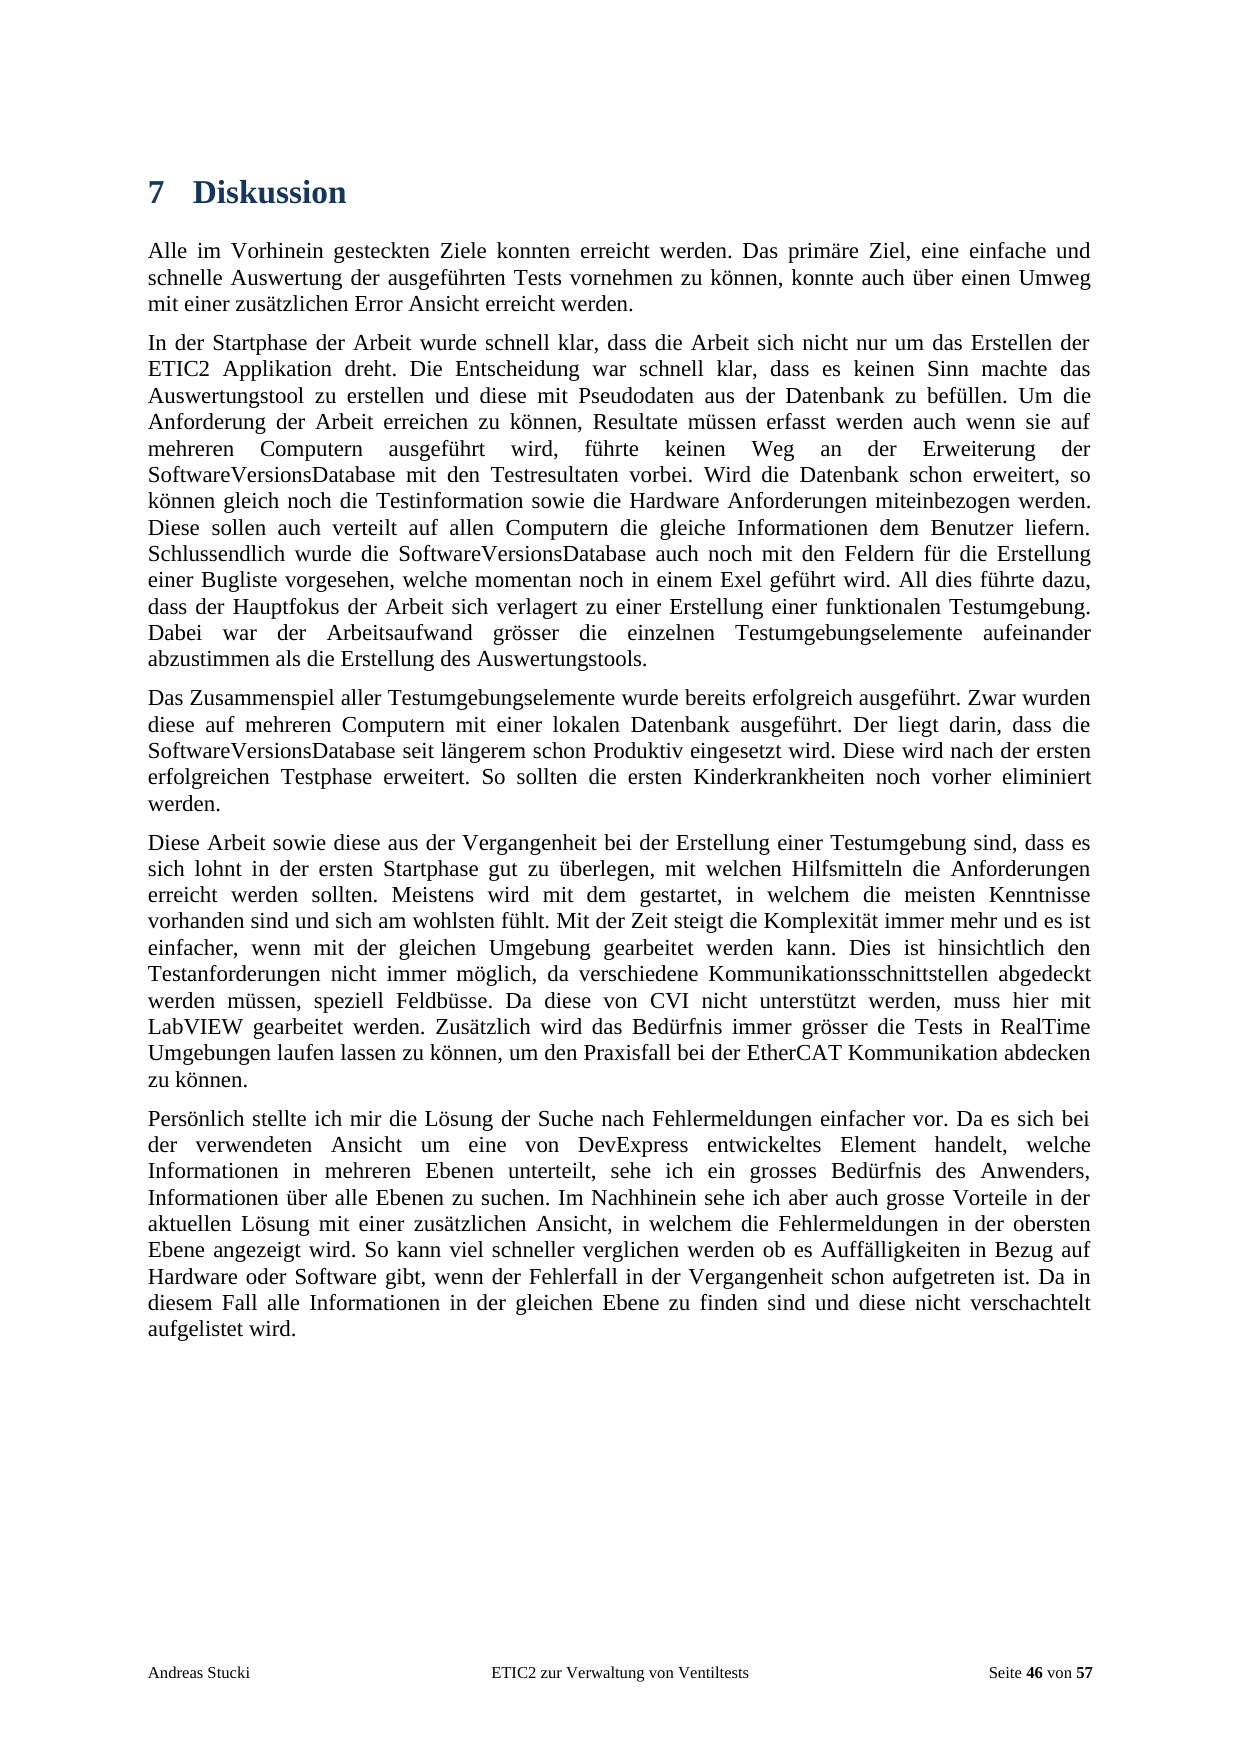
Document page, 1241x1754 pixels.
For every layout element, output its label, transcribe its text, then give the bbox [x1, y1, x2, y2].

text Alle im Vorhinein gesteckten Ziele konnten erreicht werden. Das primäre Ziel, eine einfache und schnelle Auswertung der ausgeführten Tests vornehmen zu können, konnte auch über einen Umweg mit einer zusätzlichen Error Ansicht erreicht werden. [148, 238, 1092, 317]
subtitle Diskussion [148, 173, 1092, 211]
text Diese Arbeit sowie diese aus der Vergangenheit bei der Erstellung einer Testumgebung sind, dass es sich lohnt in der ersten Startphase gut zu überlegen, mit welchen Hilfsmitteln die Anforderungen erreicht werden sollten. Meistens wird mit dem gestartet, in welchem die meisten Kenntnisse vorhanden sind und sich am wohlsten fühlt. Mit der Zeit steigt die Komplexität immer mehr und es ist einfacher, wenn mit der gleichen Umgebung gearbeitet werden kann. Dies ist hinsichtlich den Testanforderungen nicht immer möglich, da verschiedene Kommunikationsschnittstellen abgedeckt werden müssen, speziell Feldbüsse. Da diese von CVI nicht unterstützt werden, muss hier mit LabVIEW gearbeitet werden. Zusätzlich wird das Bedürfnis immer grösser die Tests in RealTime Umgebungen laufen lassen zu können, um den Praxisfall bei der EtherCAT Kommunikation abdecken zu können. [148, 828, 1092, 1092]
text Persönlich stellte ich mir die Lösung der Suche nach Fehlermeldungen einfacher vor. Da es sich bei der verwendeten Ansicht um eine von DevExpress entwickeltes Element handelt, welche Informationen in mehreren Ebenen unterteilt, sehe ich ein grosses Bedürfnis des Anwenders, Informationen über alle Ebenen zu suchen. Im Nachhinein sehe ich aber auch grosse Vorteile in der aktuellen Lösung mit einer zusätzlichen Ansicht, in welchem die Fehlermeldungen in der obersten Ebene angezeigt wird. So kann viel schneller verglichen werden ob es Auffälligkeiten in Bezug auf Hardware oder Software gibt, wenn der Fehlerfall in der Vergangenheit schon aufgetreten ist. Da in diesem Fall alle Informationen in der gleichen Ebene zu finden sind und diese nicht verschachtelt aufgelistet wird. [148, 1104, 1092, 1342]
text In der Startphase der Arbeit wurde schnell klar, dass die Arbeit sich nicht nur um das Erstellen der ETIC2 Applikation dreht. Die Entscheidung war schnell klar, dass es keinen Sinn machte das Auswertungstool zu erstellen und diese mit Pseudodaten aus der Datenbank zu befüllen. Um die Anforderung der Arbeit erreichen zu können, Resultate müssen erfasst werden auch wenn sie auf mehreren Computern ausgeführt wird, führte keinen Weg an der Erweiterung der SoftwareVersionsDatabase mit den Testresultaten vorbei. Wird die Datenbank schon erweitert, so können gleich noch die Testinformation sowie die Hardware Anforderungen miteinbezogen werden. Diese sollen auch verteilt auf allen Computern die gleiche Informationen dem Benutzer liefern. Schlussendlich wurde die SoftwareVersionsDatabase auch noch mit den Feldern für die Erstellung einer Bugliste vorgesehen, welche momentan noch in einem Exel geführt wird. All dies führte dazu, dass der Hauptfokus der Arbeit sich verlagert zu einer Erstellung einer funktionalen Testumgebung. Dabei war der Arbeitsaufwand grösser die einzelnen Testumgebungselemente aufeinander abzustimmen als die Erstellung des Auswertungstools. [148, 329, 1092, 672]
text Das Zusammenspiel aller Testumgebungselemente wurde bereits erfolgreich ausgeführt. Zwar wurden diese auf mehreren Computern mit einer lokalen Datenbank ausgeführt. Der liegt darin, dass die SoftwareVersionsDatabase seit längerem schon Produktiv eingesetzt wird. Diese wird nach der ersten erfolgreichen Testphase erweitert. So sollten die ersten Kinderkrankheiten noch vorher eliminiert werden. [148, 684, 1092, 816]
